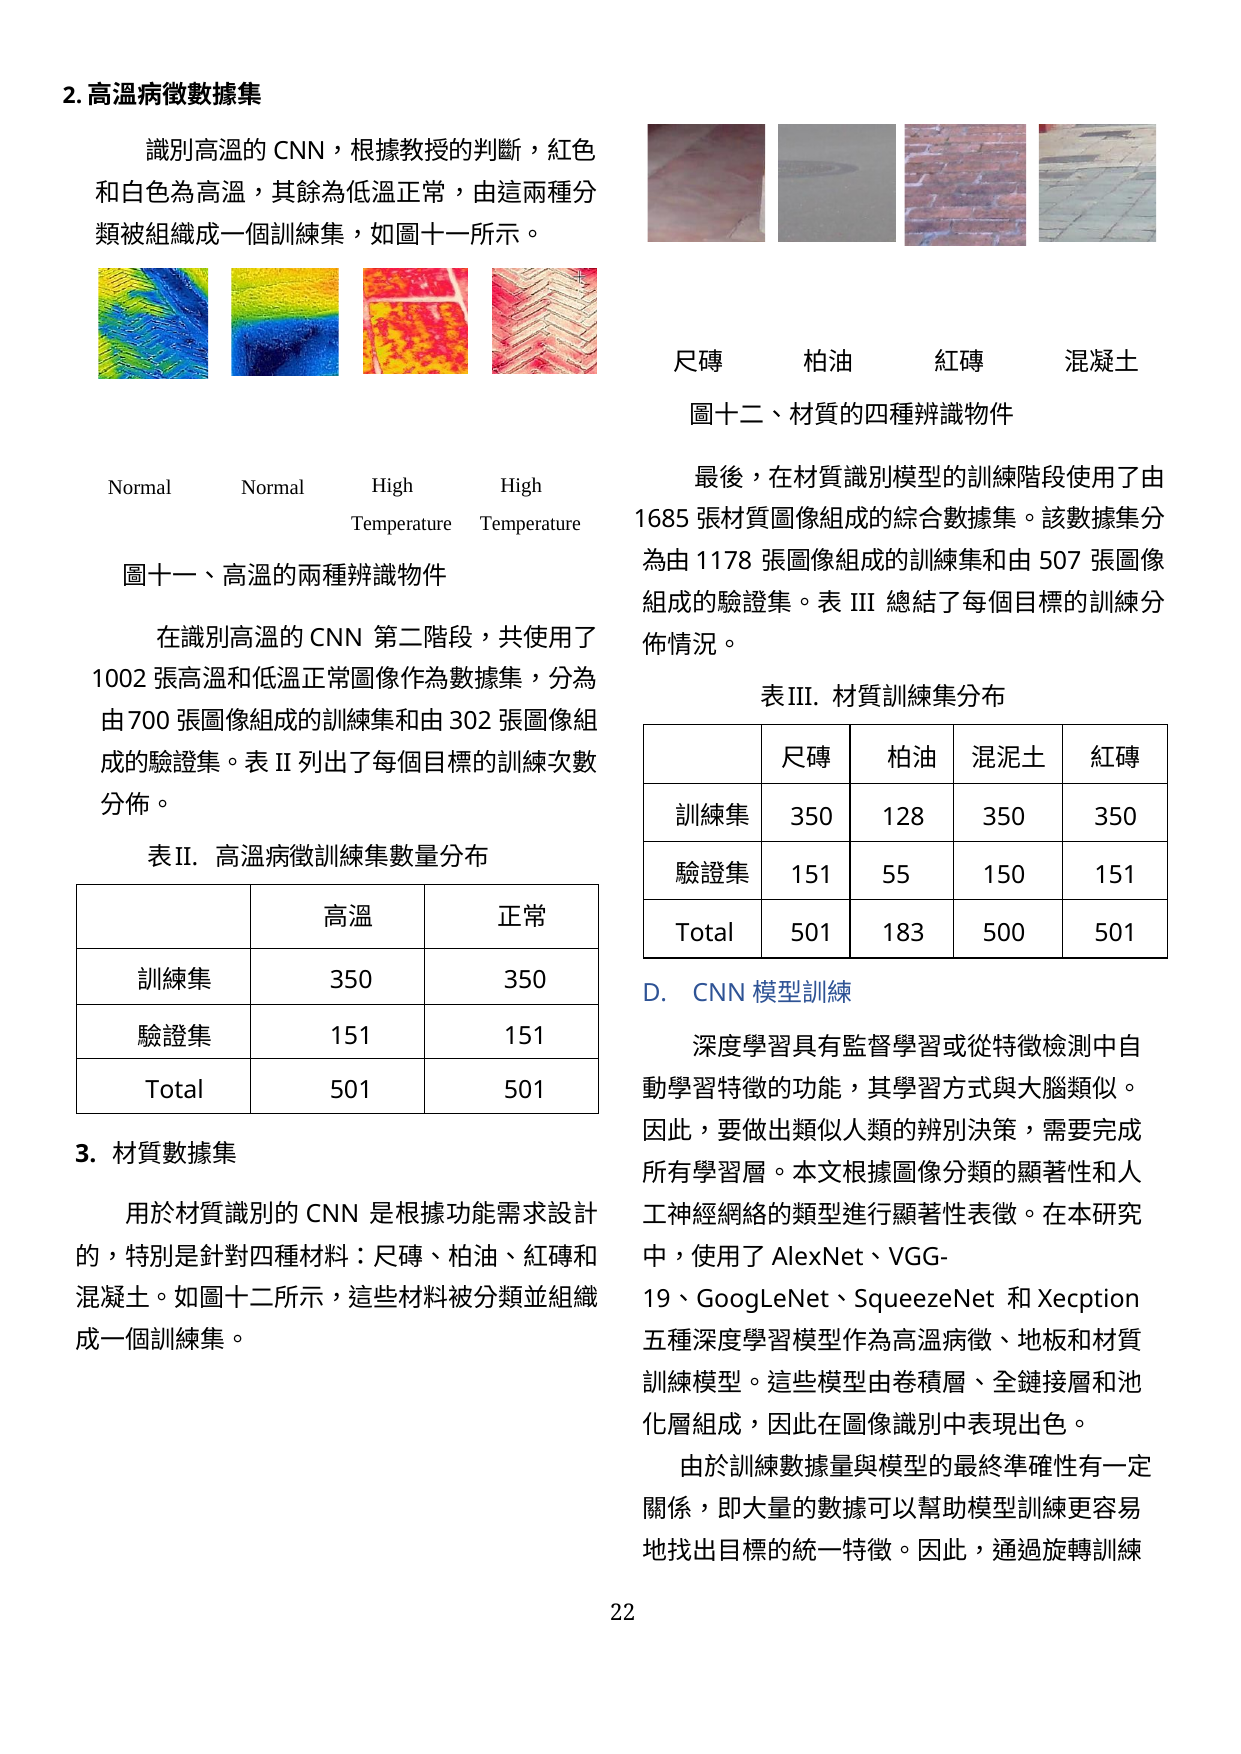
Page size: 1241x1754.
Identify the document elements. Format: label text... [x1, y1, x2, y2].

text 表 II. 高溫病徵訓練集數量分布 [147, 836, 621, 873]
text 在識別高溫的 CNN 第二階段，共使用了 [62, 617, 598, 653]
picture [778, 124, 896, 242]
table_cell 128 [851, 784, 953, 841]
table_cell 尺磚 [627, 298, 772, 376]
table_cell 混凝土 [1032, 298, 1177, 376]
text 深度學習具有監督學習或從特徵檢測中自動學習特徵的功能，其學習方式與大腦類似。因此，要做出類似人類的辨別決策，需要完成所有學習層。本文根據圖像分類的顯著性和人工神經網絡的類型進行顯著性表徵。在本研究中，使用了 AlexNet、VGG-19、GoogLeNet、SqueezeNet 和 Xecption 五種深度學習模型作為高溫病徵、地板和材質訓練模型。這些模型由卷積層、全鏈接層和池化層組成，因此在圖像識別中表現出色。 [642, 1027, 1150, 1441]
table_cell 350 [251, 949, 424, 1004]
table_cell 驗證集 [644, 842, 761, 899]
picture [363, 268, 468, 374]
picture [98, 268, 209, 379]
table_header [1032, 124, 1177, 297]
table_cell 柏油 [772, 298, 900, 376]
table_header [220, 268, 345, 427]
text 為由 1178 張圖像組成的訓練集和由 507 張圖像組成的驗證集。表 III 總結了每個目標的訓練分佈情況。 [642, 540, 1166, 661]
text 圖十二、材質的四種辨識物件 [689, 395, 1205, 431]
table_cell 350 [954, 784, 1062, 841]
table_cell 350 [425, 949, 598, 1004]
table_cell 驗證集 [77, 1005, 250, 1058]
picture [1038, 124, 1157, 242]
picture [904, 124, 1027, 246]
table_cell Total [644, 900, 761, 957]
table_cell 150 [954, 842, 1062, 899]
picture [647, 124, 766, 242]
table_cell Normal [78, 427, 220, 535]
table_header [78, 268, 220, 427]
subtitle 高溫病徵數據集 [62, 69, 621, 112]
table_header 柏油 [851, 725, 953, 782]
picture [231, 268, 339, 376]
table_header [644, 725, 761, 782]
table_cell 500 [954, 900, 1062, 957]
table_header 正常 [425, 885, 598, 948]
table_header 尺磚 [762, 725, 849, 782]
list 材質數據集 [75, 1133, 621, 1170]
text 最後，在材質識別模型的訓練階段使用了由 [629, 457, 1166, 493]
table_cell 訓練集 [77, 949, 250, 1004]
text 圖十一、高溫的兩種辨識物件 [122, 555, 621, 591]
text 表 III. 材質訓練集分布 [760, 676, 1205, 712]
table_cell 501 [762, 900, 849, 957]
text 識別高溫的 CNN，根據教授的判斷，紅色和白色為高溫，其餘為低溫正常，由這兩種分類被組織成一個訓練集，如圖十一所示。 [95, 131, 598, 251]
list CNN 模型訓練 [642, 972, 1205, 1009]
table_cell High Temperature [474, 427, 618, 535]
table_cell 151 [251, 1005, 424, 1058]
text 由 700 張圖像組成的訓練集和由 302 張圖像組成的驗證集。表 II 列出了每個目標的訓練次數分佈。 [100, 701, 598, 821]
table_cell 151 [425, 1005, 598, 1058]
table_header [77, 885, 250, 948]
table_header 高溫 [251, 885, 424, 948]
table_cell 紅磚 [900, 298, 1032, 376]
table_cell Total [77, 1059, 250, 1112]
table_cell 350 [762, 784, 849, 841]
table_cell Normal [220, 427, 345, 535]
text 1002 張高溫和低溫正常圖像作為數據集，分為 [62, 659, 598, 695]
table_cell 訓練集 [644, 784, 761, 841]
table_header 混泥土 [954, 725, 1062, 782]
table_header 紅磚 [1063, 725, 1167, 782]
text 1685 張材質圖像組成的綜合數據集。該數據集分 [629, 499, 1166, 535]
table_cell 55 [851, 842, 953, 899]
text 由於訓練數據量與模型的最終準確性有一定關係，即大量的數據可以幫助模型訓練更容易地找出目標的統一特徵。因此，通過旋轉訓練集中的圖像來增加數據集，訓練精度會得到提高，旋轉參數如表 IV 所示。 [642, 1447, 1155, 1567]
table_cell 501 [425, 1059, 598, 1112]
table_header [474, 268, 618, 427]
table_cell 350 [1063, 784, 1167, 841]
picture [492, 268, 597, 374]
table_cell 183 [851, 900, 953, 957]
table_cell High Temperature [345, 427, 474, 535]
table_cell 151 [1063, 842, 1167, 899]
table_header [345, 268, 474, 427]
text 用於材質識別的 CNN 是根據功能需求設計的，特別是針對四種材料：尺磚、柏油、紅磚和混凝土。如圖十二所示，這些材料被分類並組織成一個訓練集。 [75, 1194, 598, 1356]
table_cell 151 [762, 842, 849, 899]
table_cell 501 [251, 1059, 424, 1112]
table_header [772, 124, 900, 297]
table_header [900, 124, 1032, 297]
table_header [627, 124, 772, 297]
table_cell 501 [1063, 900, 1167, 957]
